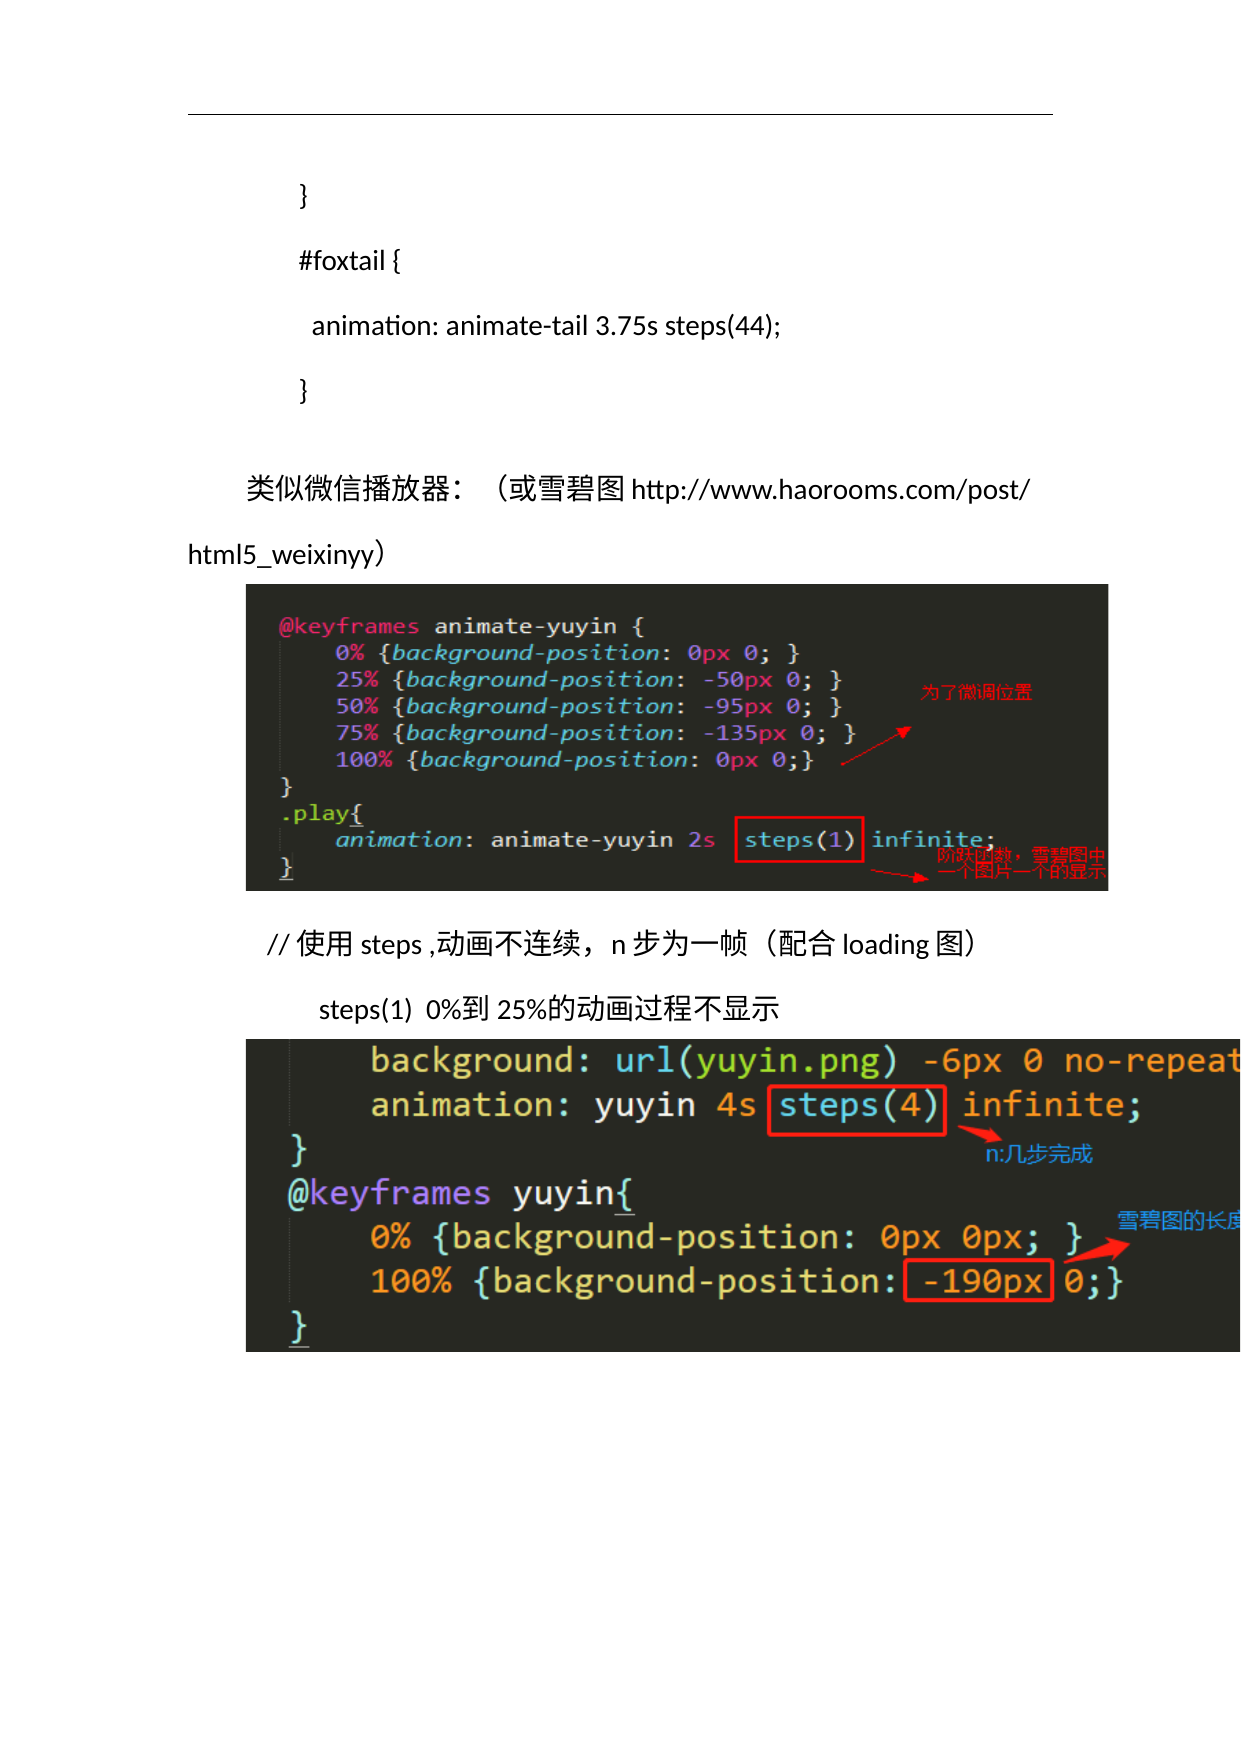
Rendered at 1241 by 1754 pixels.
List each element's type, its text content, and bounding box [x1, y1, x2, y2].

text steps(1) 0%到25%的动画过程不显示 [187, 974, 1053, 1039]
text } [187, 162, 1053, 227]
picture [245, 584, 1109, 891]
text // 使用steps ,动画不连续，n步为一帧（配合loading图） [187, 909, 1053, 974]
text 类似微信播放器：（或雪碧图http://www.haorooms.com/post/html5_weixinyy） [187, 454, 1053, 584]
text #foxtail { [187, 227, 1053, 292]
picture [245, 1039, 1241, 1352]
text animation: animate-tail 3.75s steps(44); [187, 292, 1053, 357]
text } [187, 357, 1053, 422]
